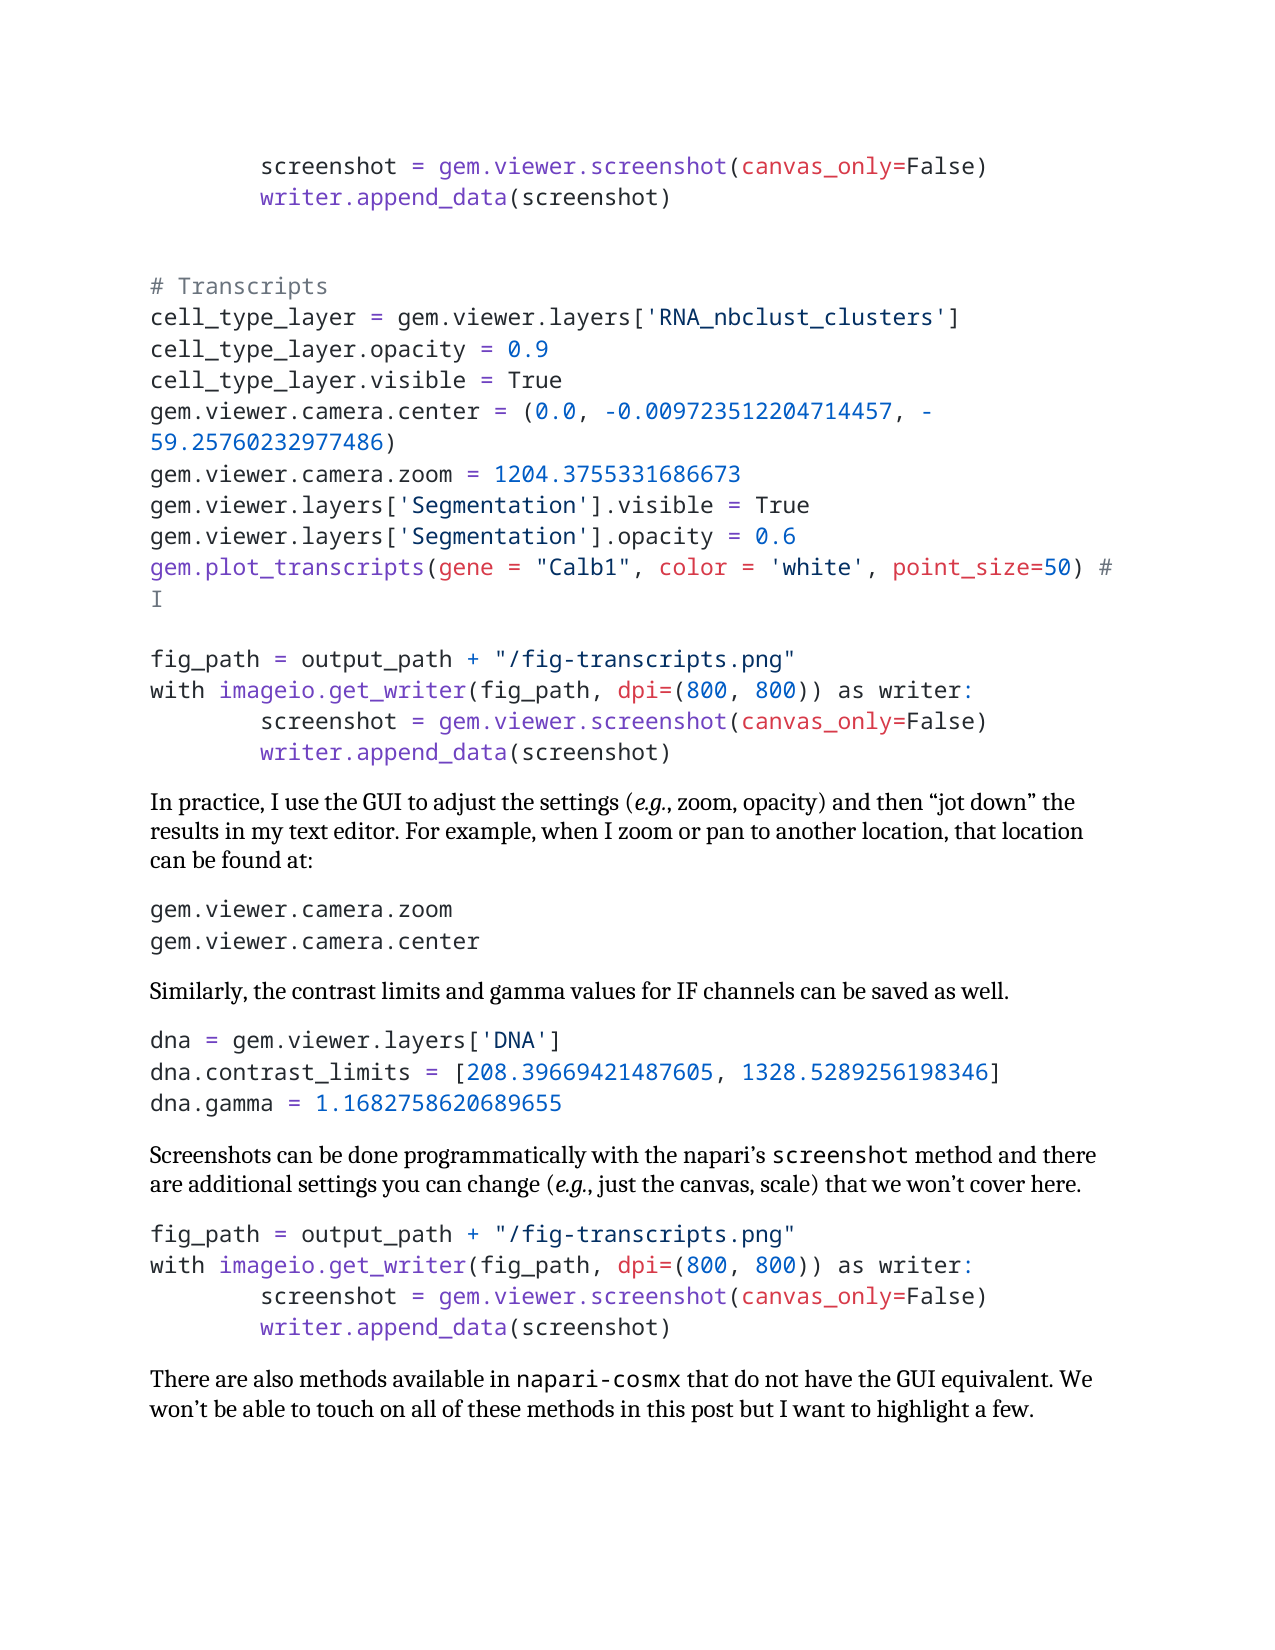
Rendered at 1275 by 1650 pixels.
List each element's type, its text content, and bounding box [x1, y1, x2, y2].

text Similarly, the contrast limits and gamma values for IF channels can be saved as well. [150, 977, 1125, 1005]
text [150, 150, 1125, 767]
text There are also methods available in napari-cosmx that do not have the GUI equivalent. We won’t be able to touch on all of these methods in this post but I want to highlight a few. [150, 1363, 1125, 1423]
text dna = gem.viewer.layers['DNA'] dna.contrast_limits = [208.39669421487605, 1328.5289256198346] dna.gamma = 1.1682758620689655 [150, 1024, 1125, 1118]
text gem.viewer.camera.zoom gem.viewer.camera.center [150, 893, 1125, 956]
text Screenshots can be done programmatically with the napari’s screenshot method and there are additional settings you can change (e.g., just the canvas, scale) that we won’t cover here. [150, 1139, 1125, 1199]
text In practice, I use the GUI to adjust the settings (e.g., zoom, opacity) and then “jot down” the results in my text editor. For example, when I zoom or pan to another location, that location can be found at: [150, 788, 1125, 874]
text fig_path = output_path + "/fig-transcripts.png" with imageio.get_writer(fig_path, dpi=(800, 800)) as writer: screenshot = gem.viewer.screenshot(canvas_only=False) writer.append_data(screenshot) [150, 1217, 1125, 1342]
